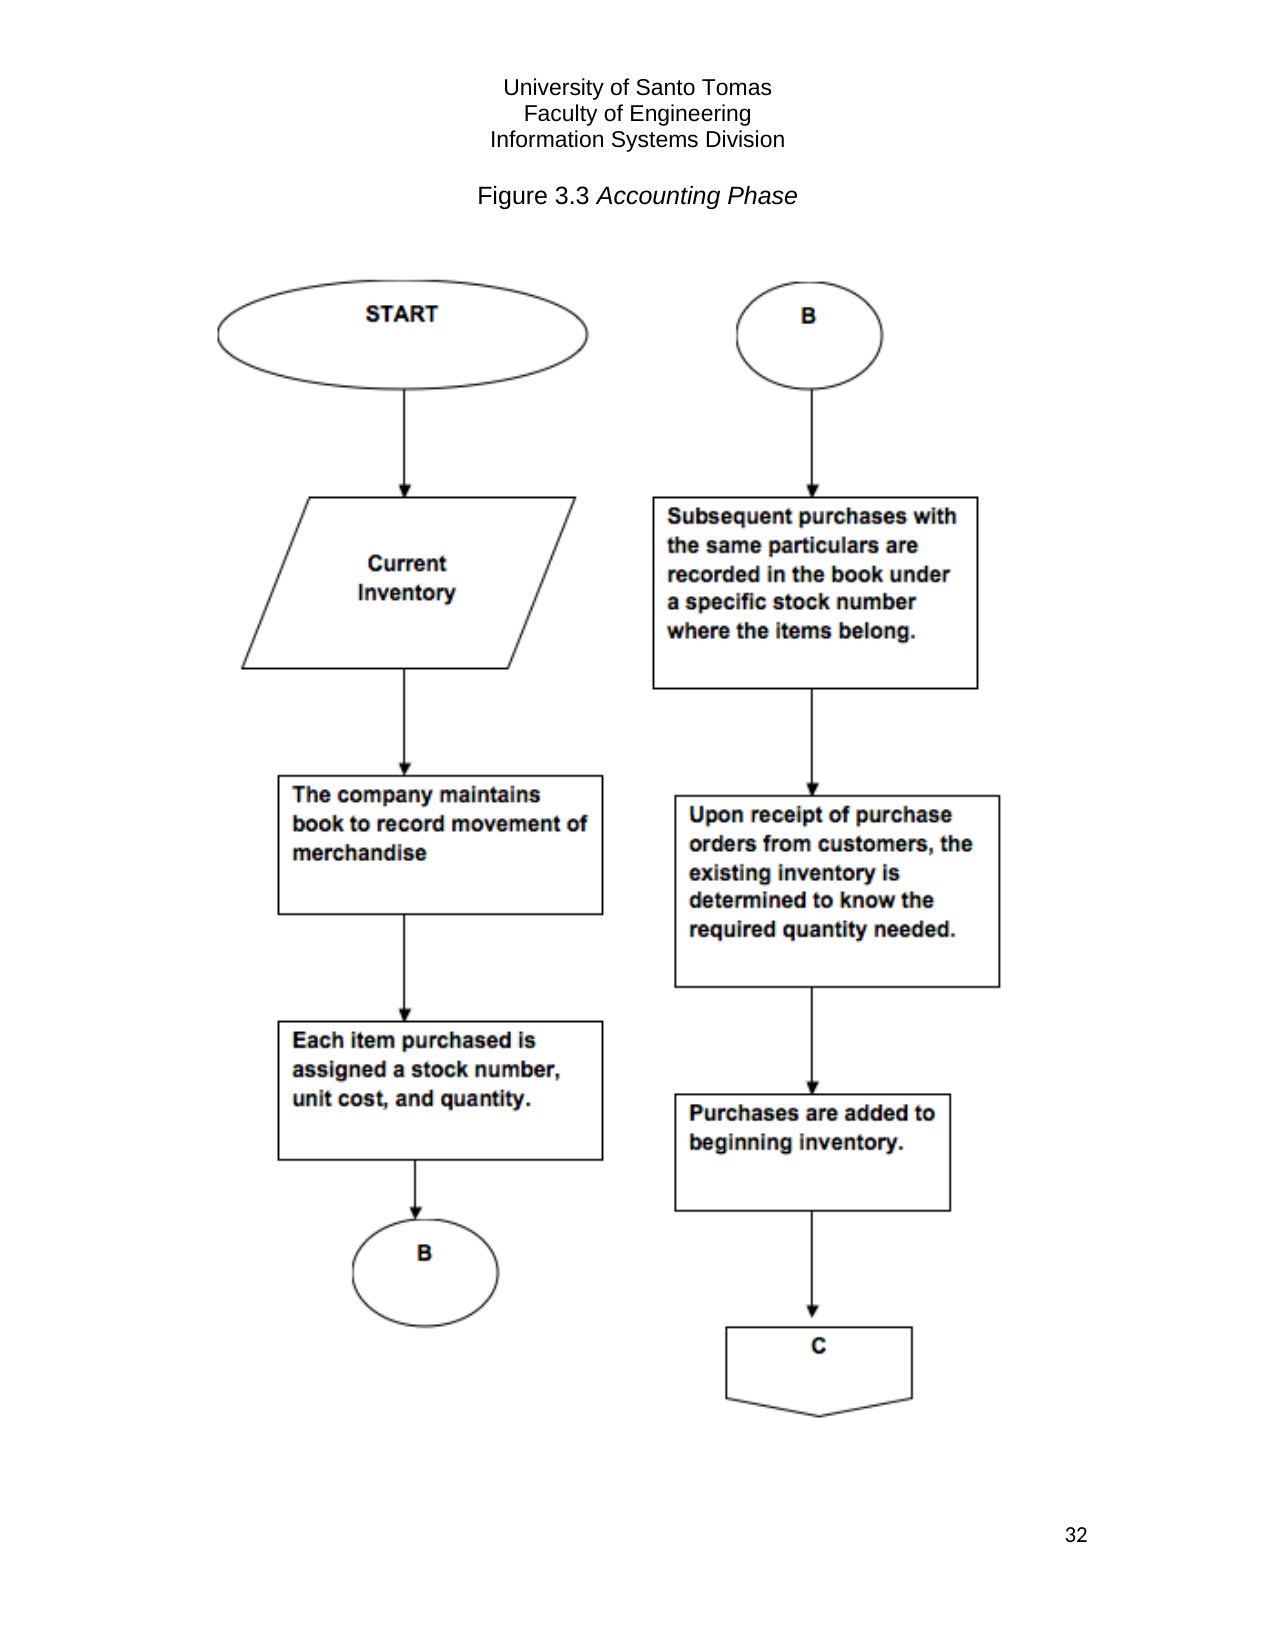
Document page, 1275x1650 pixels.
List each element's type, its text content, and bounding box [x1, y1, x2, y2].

picture [187, 244, 1088, 1476]
text Figure 3.3 Accounting Phase [187, 181, 1087, 209]
